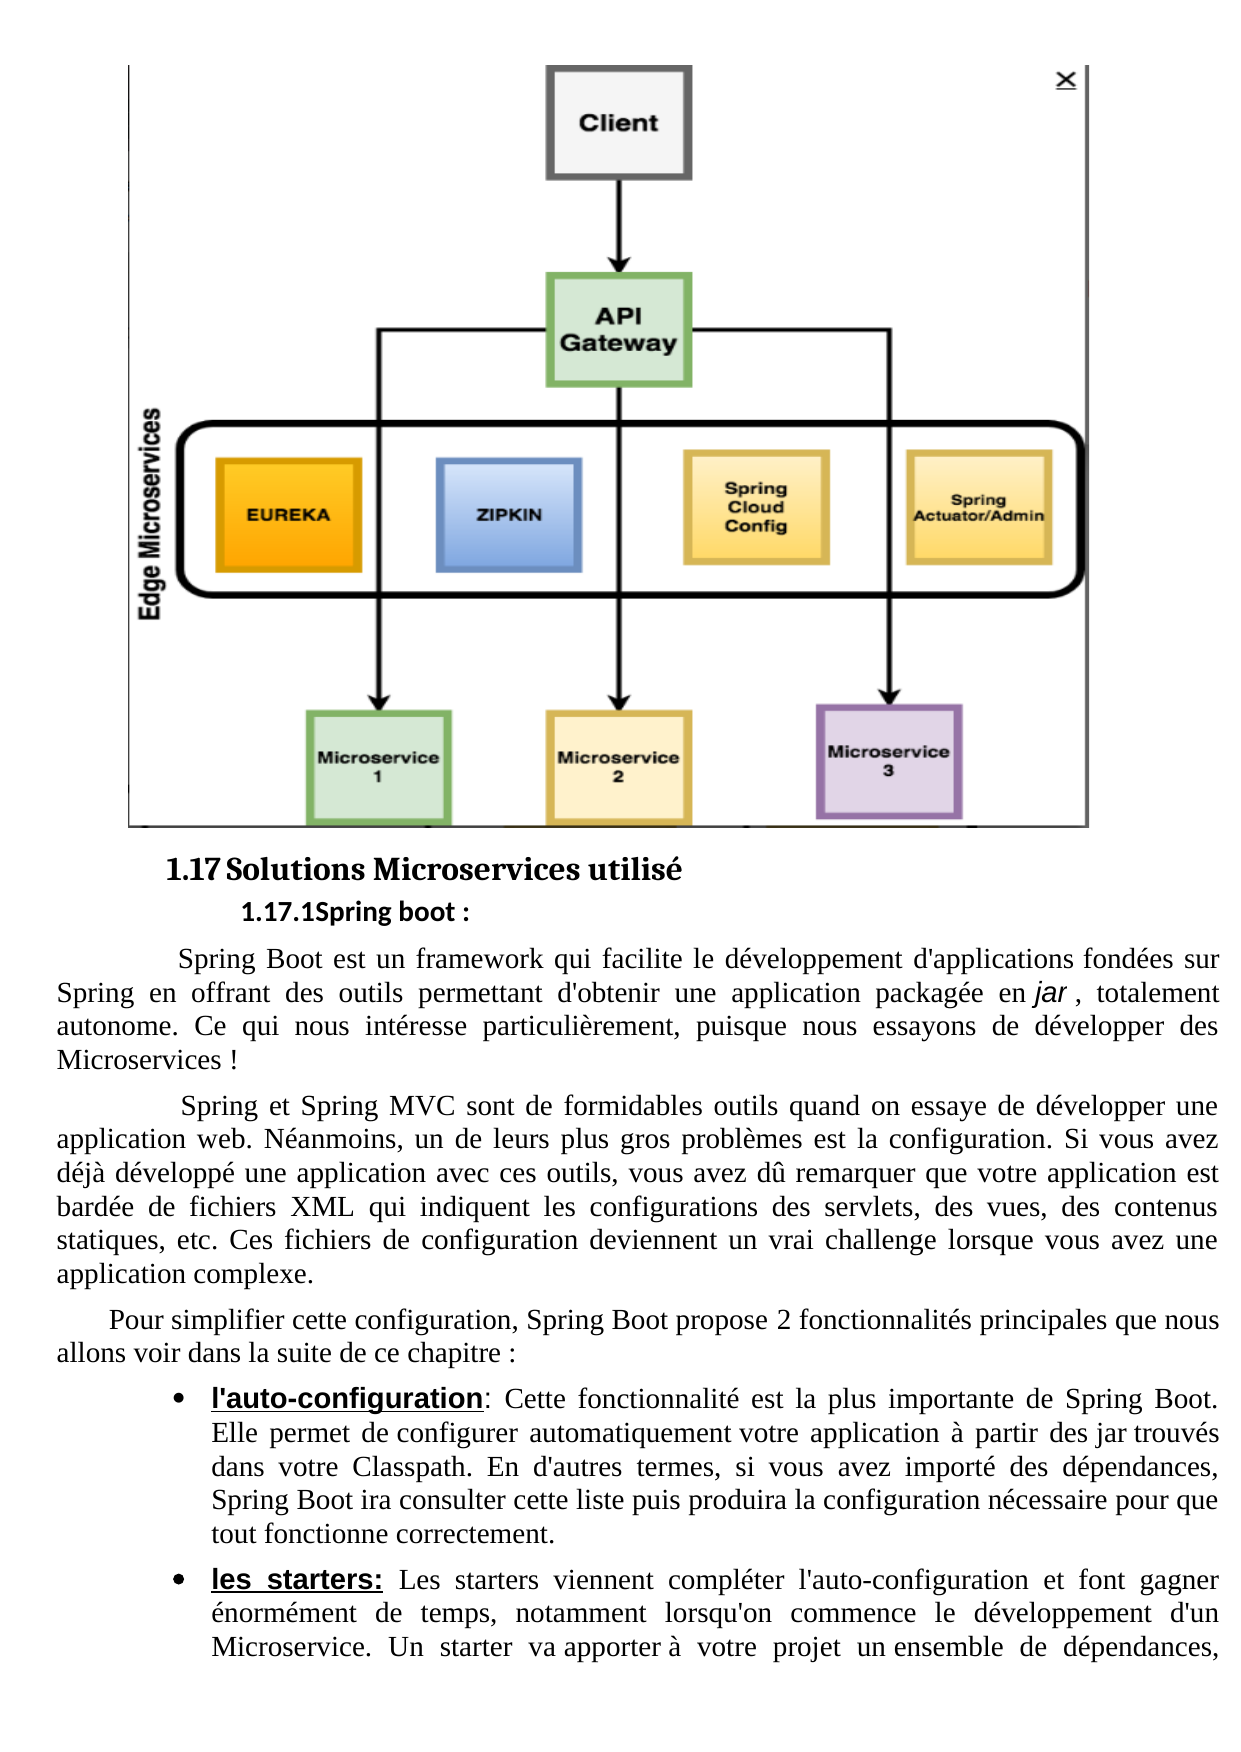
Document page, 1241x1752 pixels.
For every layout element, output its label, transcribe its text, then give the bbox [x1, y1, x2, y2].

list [173, 1562, 1219, 1663]
list Pour simplifier cette configuration, Spring Boot propose 2 fonctionnalités principales que nous allons voir dans la suite de ce chapitre : [19, 1302, 1219, 1369]
list Spring Boot est un framework qui facilite le développement d'applications fondées sur Spring en offrant des outils permettant d'obtenir une application packagée en jar , totalement autonome. Ce qui nous intéresse particulièrement, puisque nous essayons de développer des Microservices ! [19, 941, 1219, 1076]
subtitle Spring boot : [240, 893, 1219, 929]
picture [128, 65, 1090, 828]
list Spring et Spring MVC sont de formidables outils quand on essaye de développer une application web. Néanmoins, un de leurs plus gros problèmes est la configuration. Si vous avez déjà développé une application avec ces outils, vous avez dû remarquer que votre application est bardée de fichiers XML qui indiquent les configurations des servlets, des vues, des contenus statiques, etc. Ces fichiers de configuration deviennent un vrai challenge lorsque vous avez une application complexe. [19, 1088, 1219, 1289]
list l'auto-configuration: Cette fonctionnalité est la plus importante de Spring Boot. Elle permet de configurer automatiquement votre application à partir des jar trouvés dans votre Classpath. En d'autres termes, si vous avez importé des dépendances, Spring Boot ira consulter cette liste puis produira la configuration nécessaire pour que tout fonctionne correctement. [173, 1381, 1219, 1549]
subtitle Solutions Microservices utilisé [166, 851, 1219, 889]
